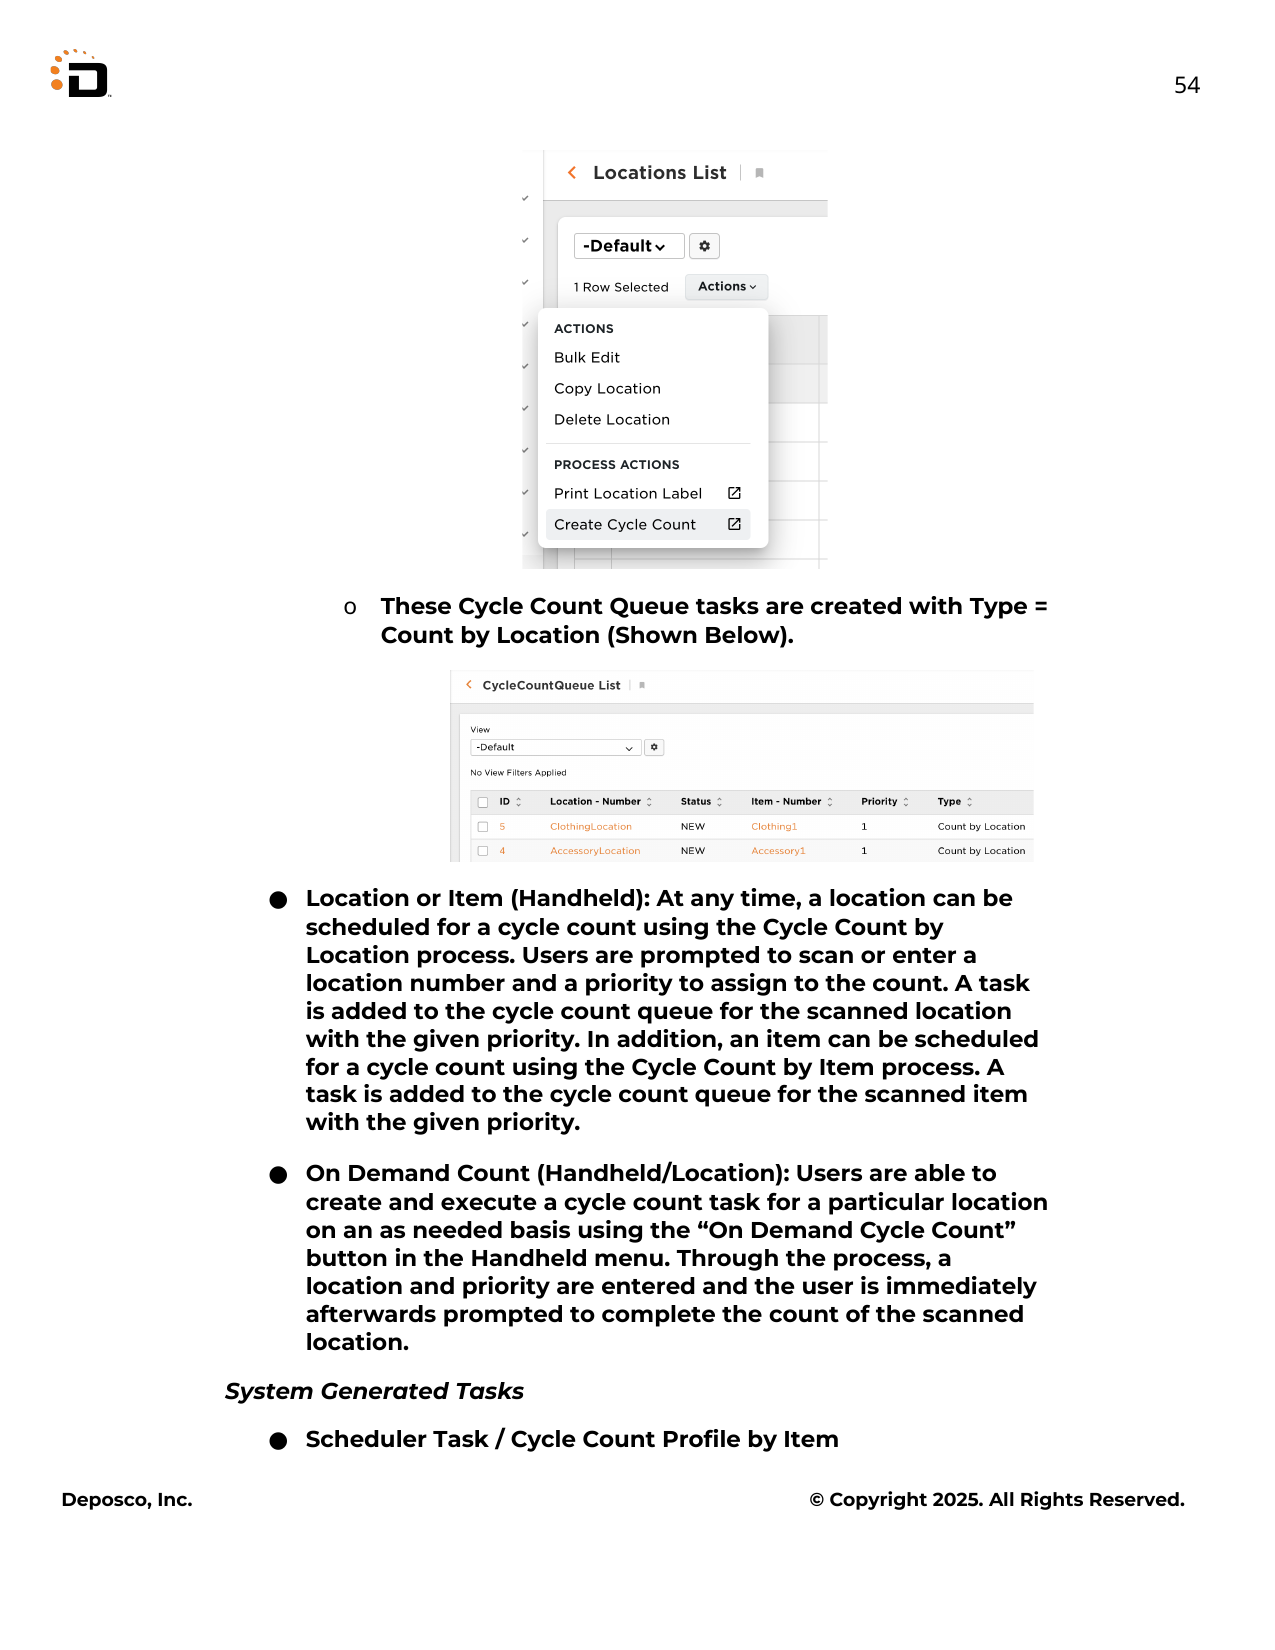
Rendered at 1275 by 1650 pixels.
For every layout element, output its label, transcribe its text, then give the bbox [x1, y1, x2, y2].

list These Cycle Count Queue tasks are created with Type = Count by Location (Shown Below). [343, 590, 1050, 649]
list Location or Item (Handheld): At any time, a location can be scheduled for a cycle count using the Cycle Count by Location process. Users are prompted to scan or enter a location number and a priority to assign to the count. A task is added to the cycle count queue for the scanned location with the given priority. In addition, an item can be scheduled for a cycle count using the Cycle Count by Item process. A task is added to the cycle count queue for the scanned item with the given priority. [268, 882, 1050, 1137]
list Scheduler Task / Cycle Count Profile by Item [268, 1426, 1050, 1454]
picture [450, 670, 1034, 862]
picture [50, 49, 112, 97]
picture [522, 150, 828, 569]
text System Generated Tasks [225, 1377, 1050, 1405]
list On Demand Count (Handheld/Location): Users are able to create and execute a cycle count task for a particular location on an as needed basis using the “On Demand Cycle Count” button in the Handheld menu. Through the process, a location and priority are entered and the user is immediately afterwards prompted to complete the count of the scanned location. [268, 1157, 1050, 1356]
